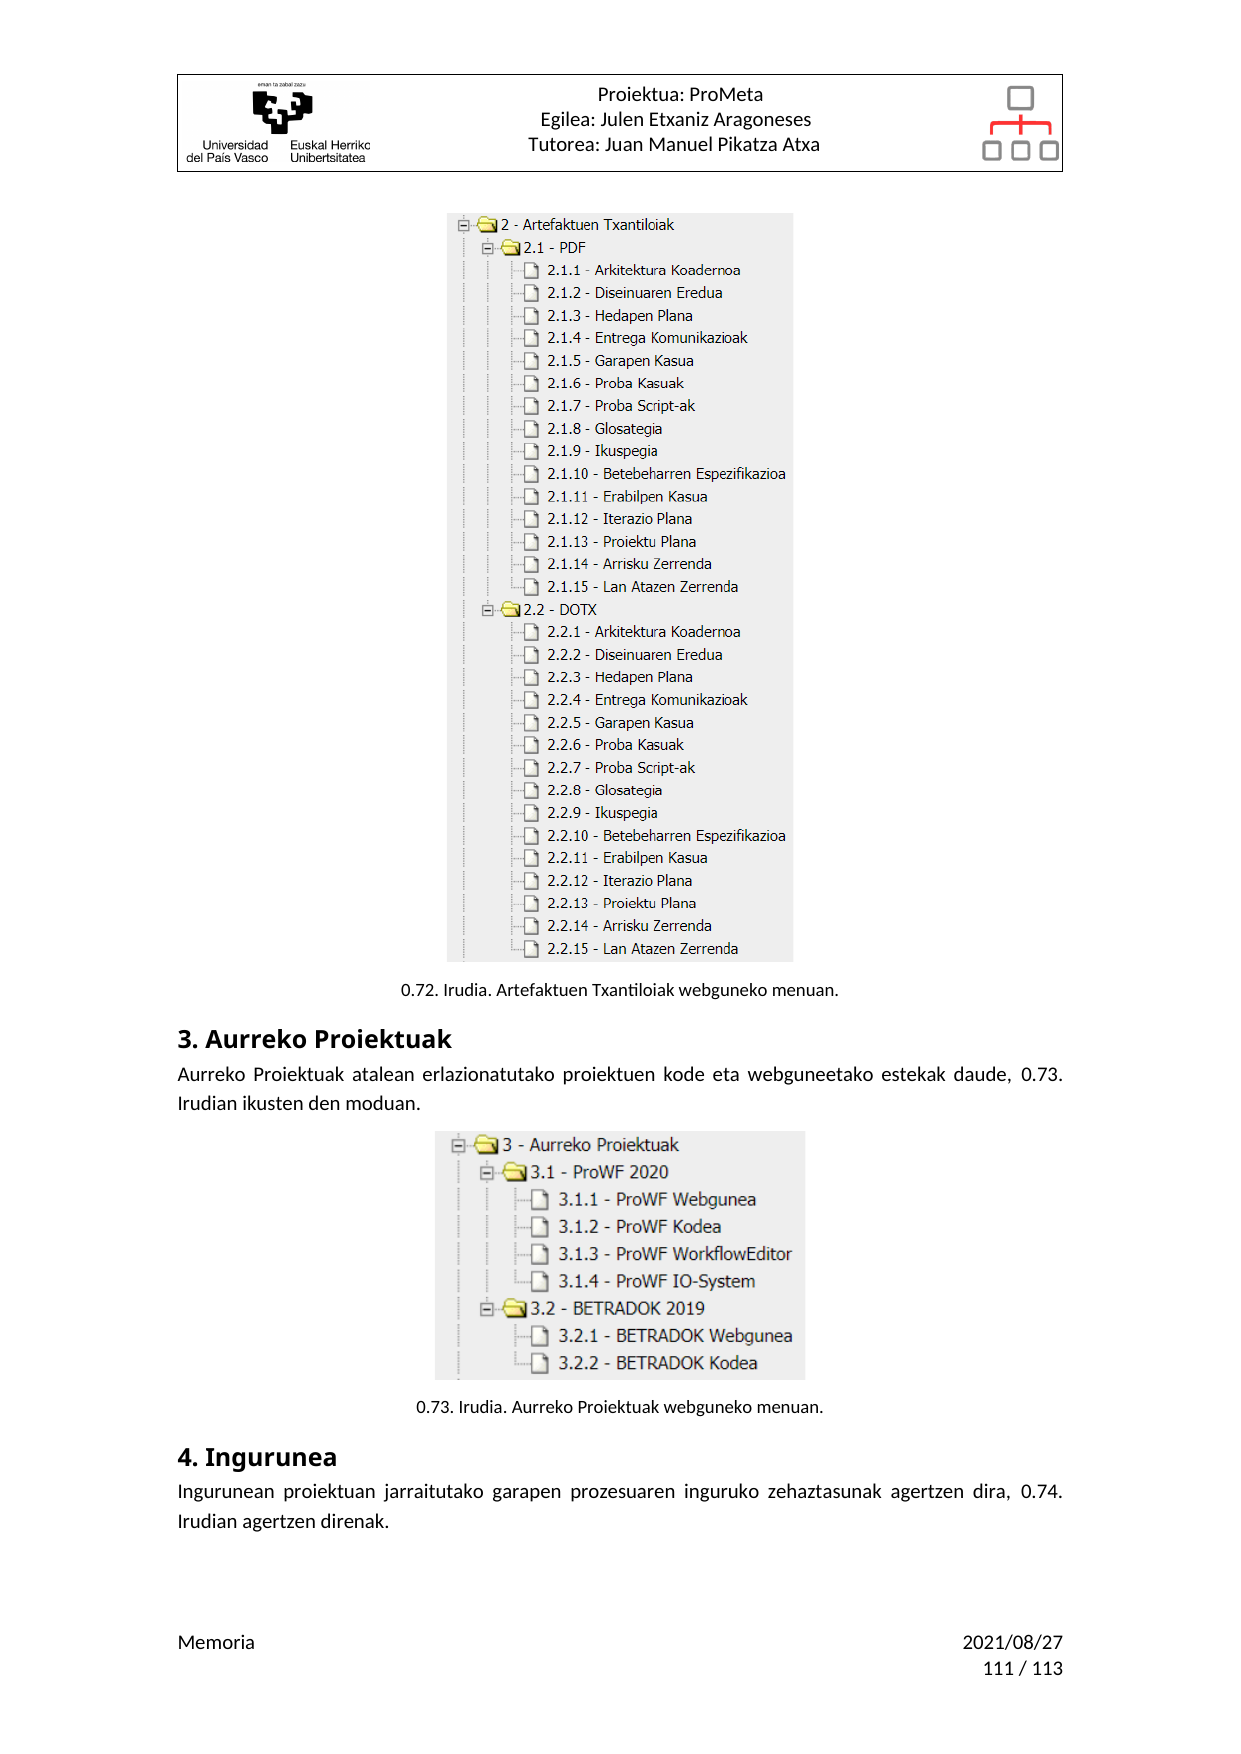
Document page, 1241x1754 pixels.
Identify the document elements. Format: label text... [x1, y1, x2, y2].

subtitle 4. Ingurunea [177, 1439, 1063, 1473]
picture [978, 80, 1060, 162]
picture [434, 1131, 806, 1380]
picture [446, 213, 794, 962]
subtitle 3. Aurreko Proiektuak [177, 1022, 1063, 1056]
picture [182, 81, 370, 162]
